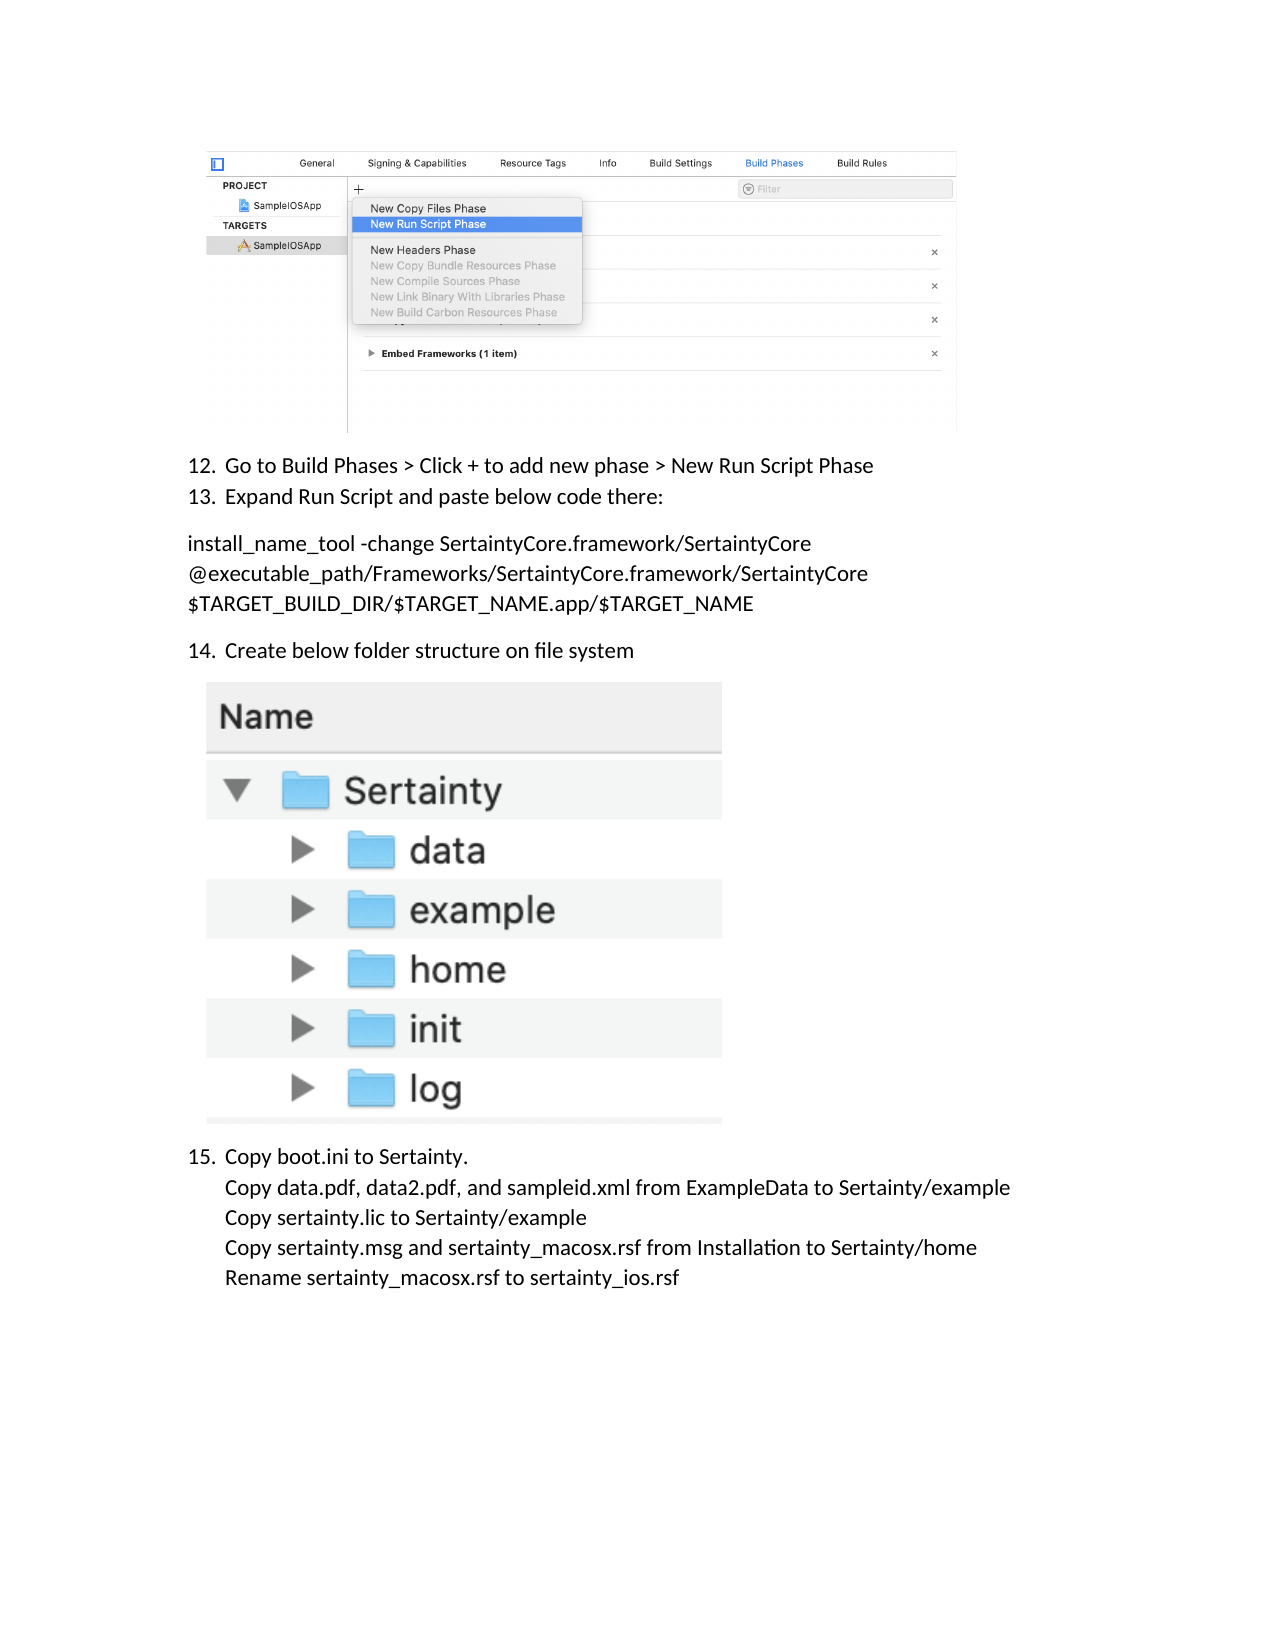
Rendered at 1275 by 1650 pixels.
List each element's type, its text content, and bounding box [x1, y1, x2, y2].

list Copy boot.ini to Sertainty. Copy data.pdf, data2.pdf, and sampleid.xml from ExampleData to Sertainty/example Copy sertainty.lic to Sertainty/example Copy sertainty.msg and sertainty_macosx.rsf from Installation to Sertainty/home Rename sertainty_macosx.rsf to sertainty_ios.rsf [187, 1142, 1125, 1291]
list Expand Run Script and paste below code there: [187, 482, 1125, 510]
list Go to Build Phases > Click + to add new phase > New Run Script Phase [187, 452, 1125, 480]
text install_name_tool -change SertaintyCore.framework/SertaintyCore @executable_path/Frameworks/SertaintyCore.framework/SertaintyCore $TARGET_BUILD_DIR/$TARGET_NAME.app/$TARGET_NAME [187, 529, 1125, 617]
list Create below folder structure on file system [187, 636, 1125, 664]
